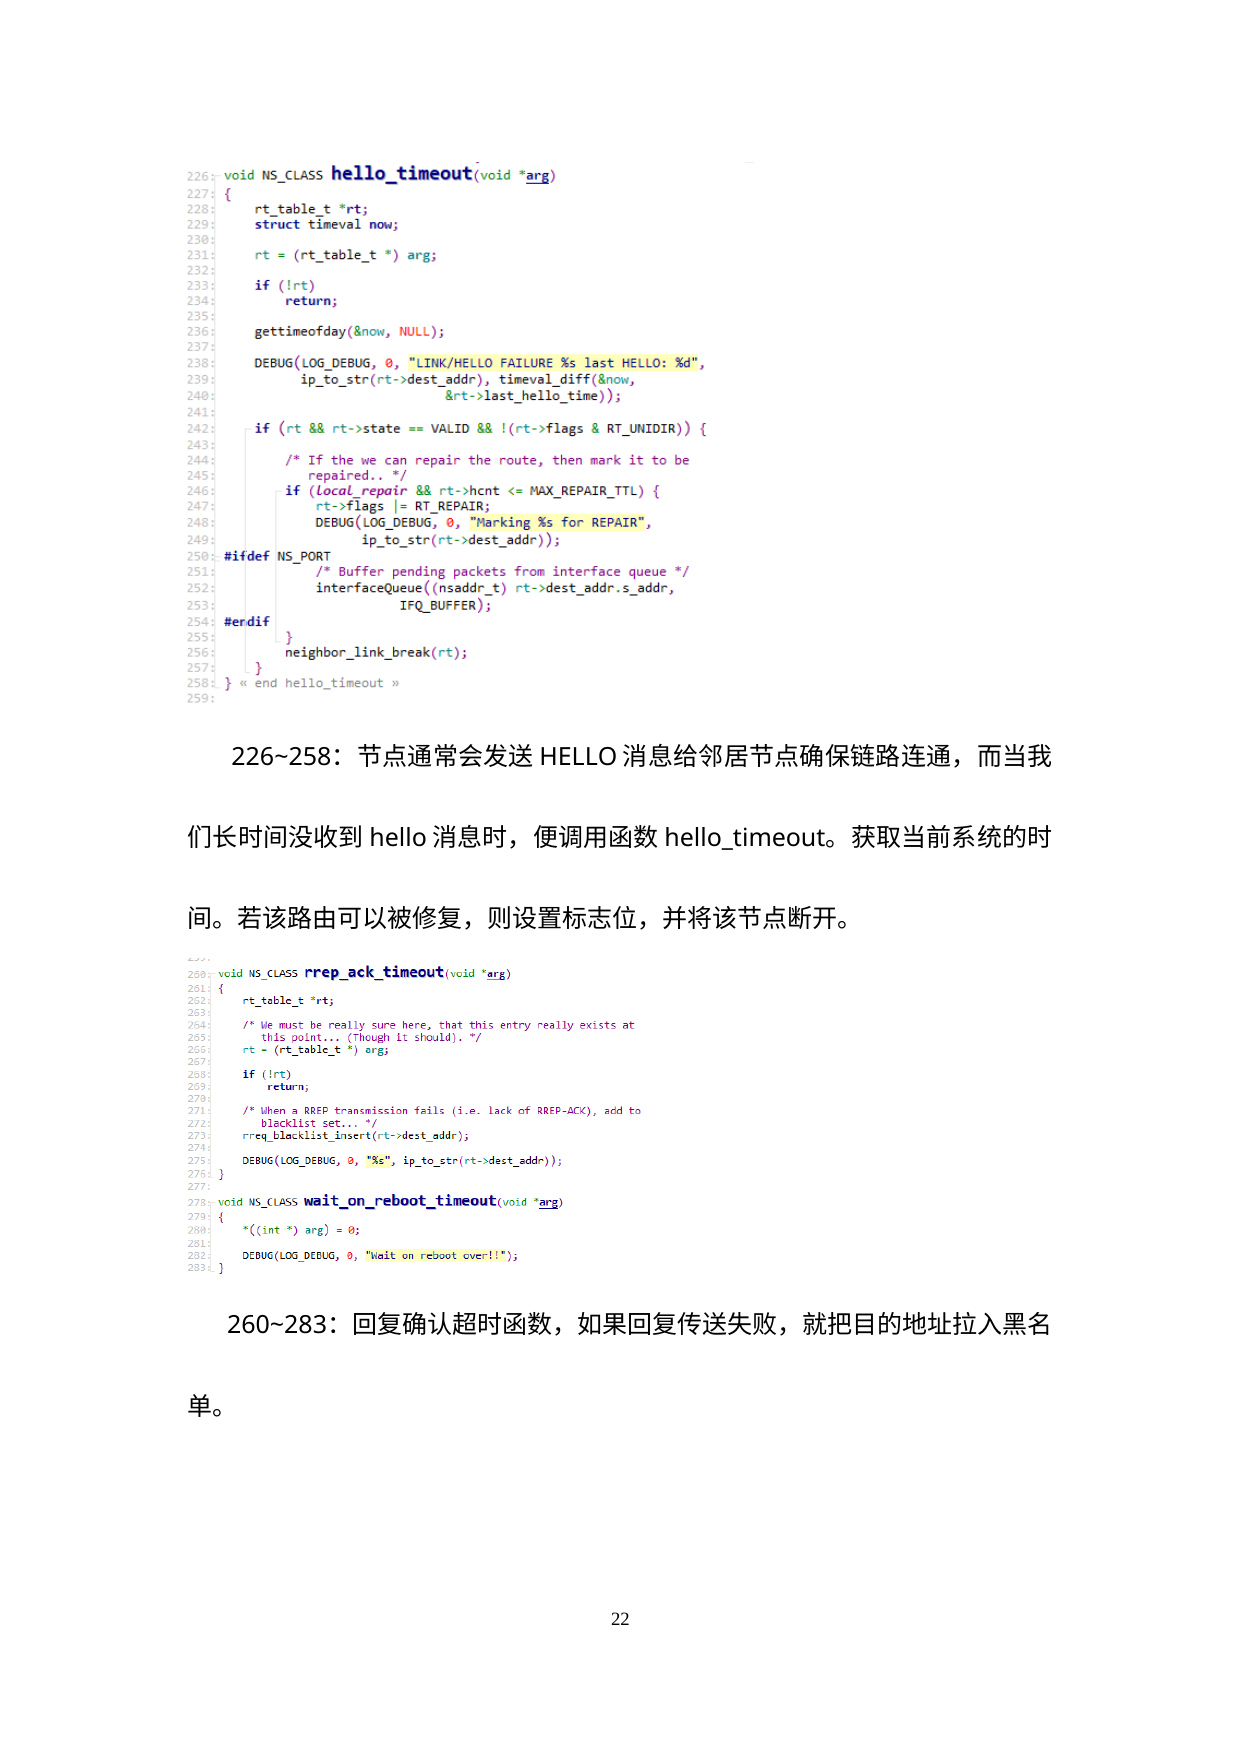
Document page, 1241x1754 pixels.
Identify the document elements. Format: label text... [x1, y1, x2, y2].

text 226~258：节点通常会发送HELLO消息给邻居节点确保链路连通，而当我们长时间没收到hello消息时，便调用函数hello_timeout。获取当前系统的时间。若该路由可以被修复，则设置标志位，并将该节点断开。 [187, 722, 1053, 949]
picture [187, 162, 754, 708]
picture [187, 958, 672, 1276]
text 260~283：回复确认超时函数，如果回复传送失败，就把目的地址拉入黑名单。 [187, 1290, 1053, 1437]
